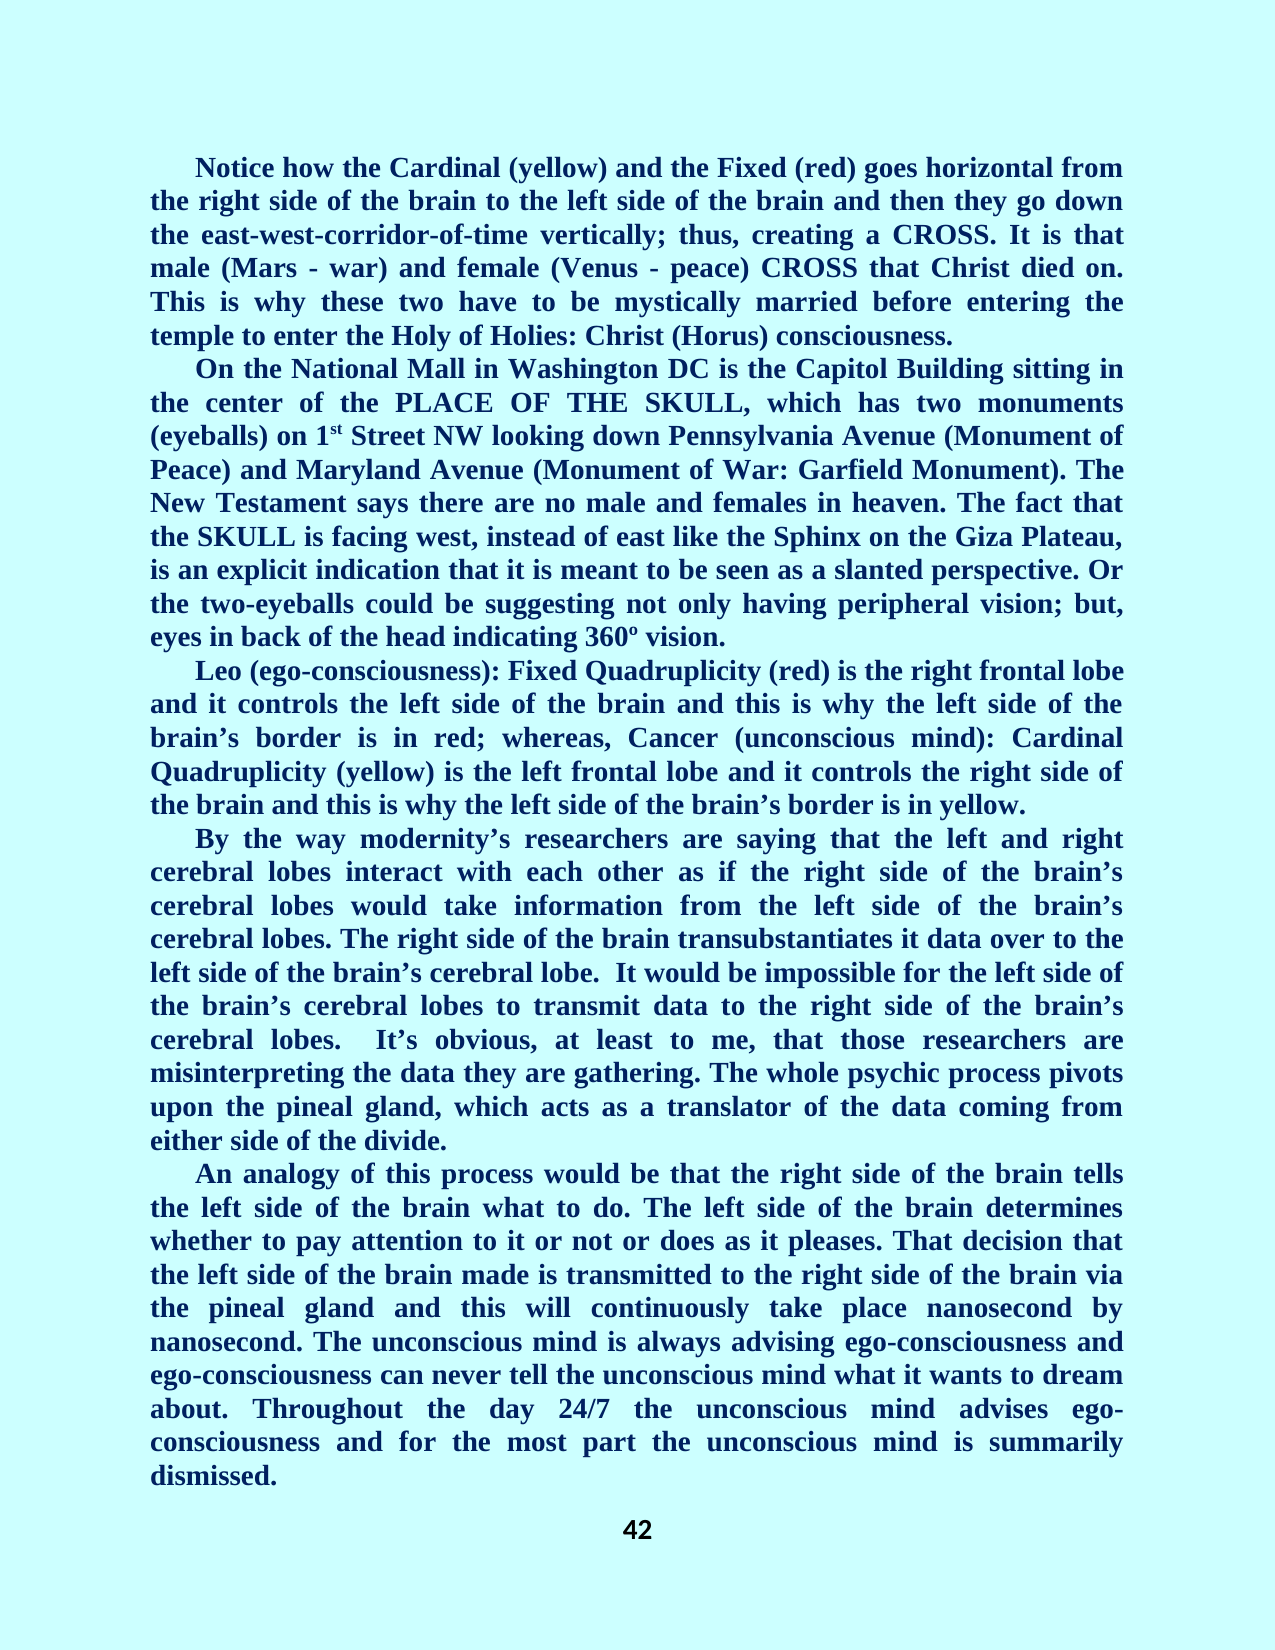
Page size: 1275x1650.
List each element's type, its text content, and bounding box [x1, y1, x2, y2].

text On the National Mall in Washington DC is the Capitol Building sitting in the center of the PLACE OF THE SKULL, which has two monuments (eyeballs) on 1st Street NW looking down Pennsylvania Avenue (Monument of Peace) and Maryland Avenue (Monument of War: Garfield Monument). The New Testament says there are no male and females in heaven. The fact that the SKULL is facing west, instead of east like the Sphinx on the Giza Plateau, is an explicit indication that it is meant to be seen as a slanted perspective. Or the two-eyeballs could be suggesting not only having peripheral vision; but, eyes in back of the head indicating 360º vision. [150, 351, 1125, 653]
text Leo (ego-consciousness): Fixed Quadruplicity (red) is the right frontal lobe and it controls the left side of the brain and this is why the left side of the brain’s border is in red; whereas, Cancer (unconscious mind): Cardinal Quadruplicity (yellow) is the left frontal lobe and it controls the right side of the brain and this is why the left side of the brain’s border is in yellow. [150, 653, 1125, 821]
text An analogy of this process would be that the right side of the brain tells the left side of the brain what to do. The left side of the brain determines whether to pay attention to it or not or does as it pleases. That decision that the left side of the brain made is transmitted to the right side of the brain via the pineal gland and this will continuously take place nanosecond by nanosecond. The unconscious mind is always advising ego-consciousness and ego-consciousness can never tell the unconscious mind what it wants to dream about. Throughout the day 24/7 the unconscious mind advises ego-consciousness and for the most part the unconscious mind is summarily dismissed. [150, 1156, 1125, 1492]
text By the way modernity’s researchers are saying that the left and right cerebral lobes interact with each other as if the right side of the brain’s cerebral lobes would take information from the left side of the brain’s cerebral lobes. The right side of the brain transubstantiates it data over to the left side of the brain’s cerebral lobe. It would be impossible for the left side of the brain’s cerebral lobes to transmit data to the right side of the brain’s cerebral lobes. It’s obvious, at least to me, that those researchers are misinterpreting the data they are gathering. The whole psychic process pivots upon the pineal gland, which acts as a translator of the data coming from either side of the divide. [150, 821, 1125, 1156]
text Notice how the Cardinal (yellow) and the Fixed (red) goes horizontal from the right side of the brain to the left side of the brain and then they go down the east-west-corridor-of-time vertically; thus, creating a CROSS. It is that male (Mars - war) and female (Venus - peace) CROSS that Christ died on. This is why these two have to be mystically married before entering the temple to enter the Holy of Holies: Christ (Horus) consciousness. [150, 150, 1125, 351]
